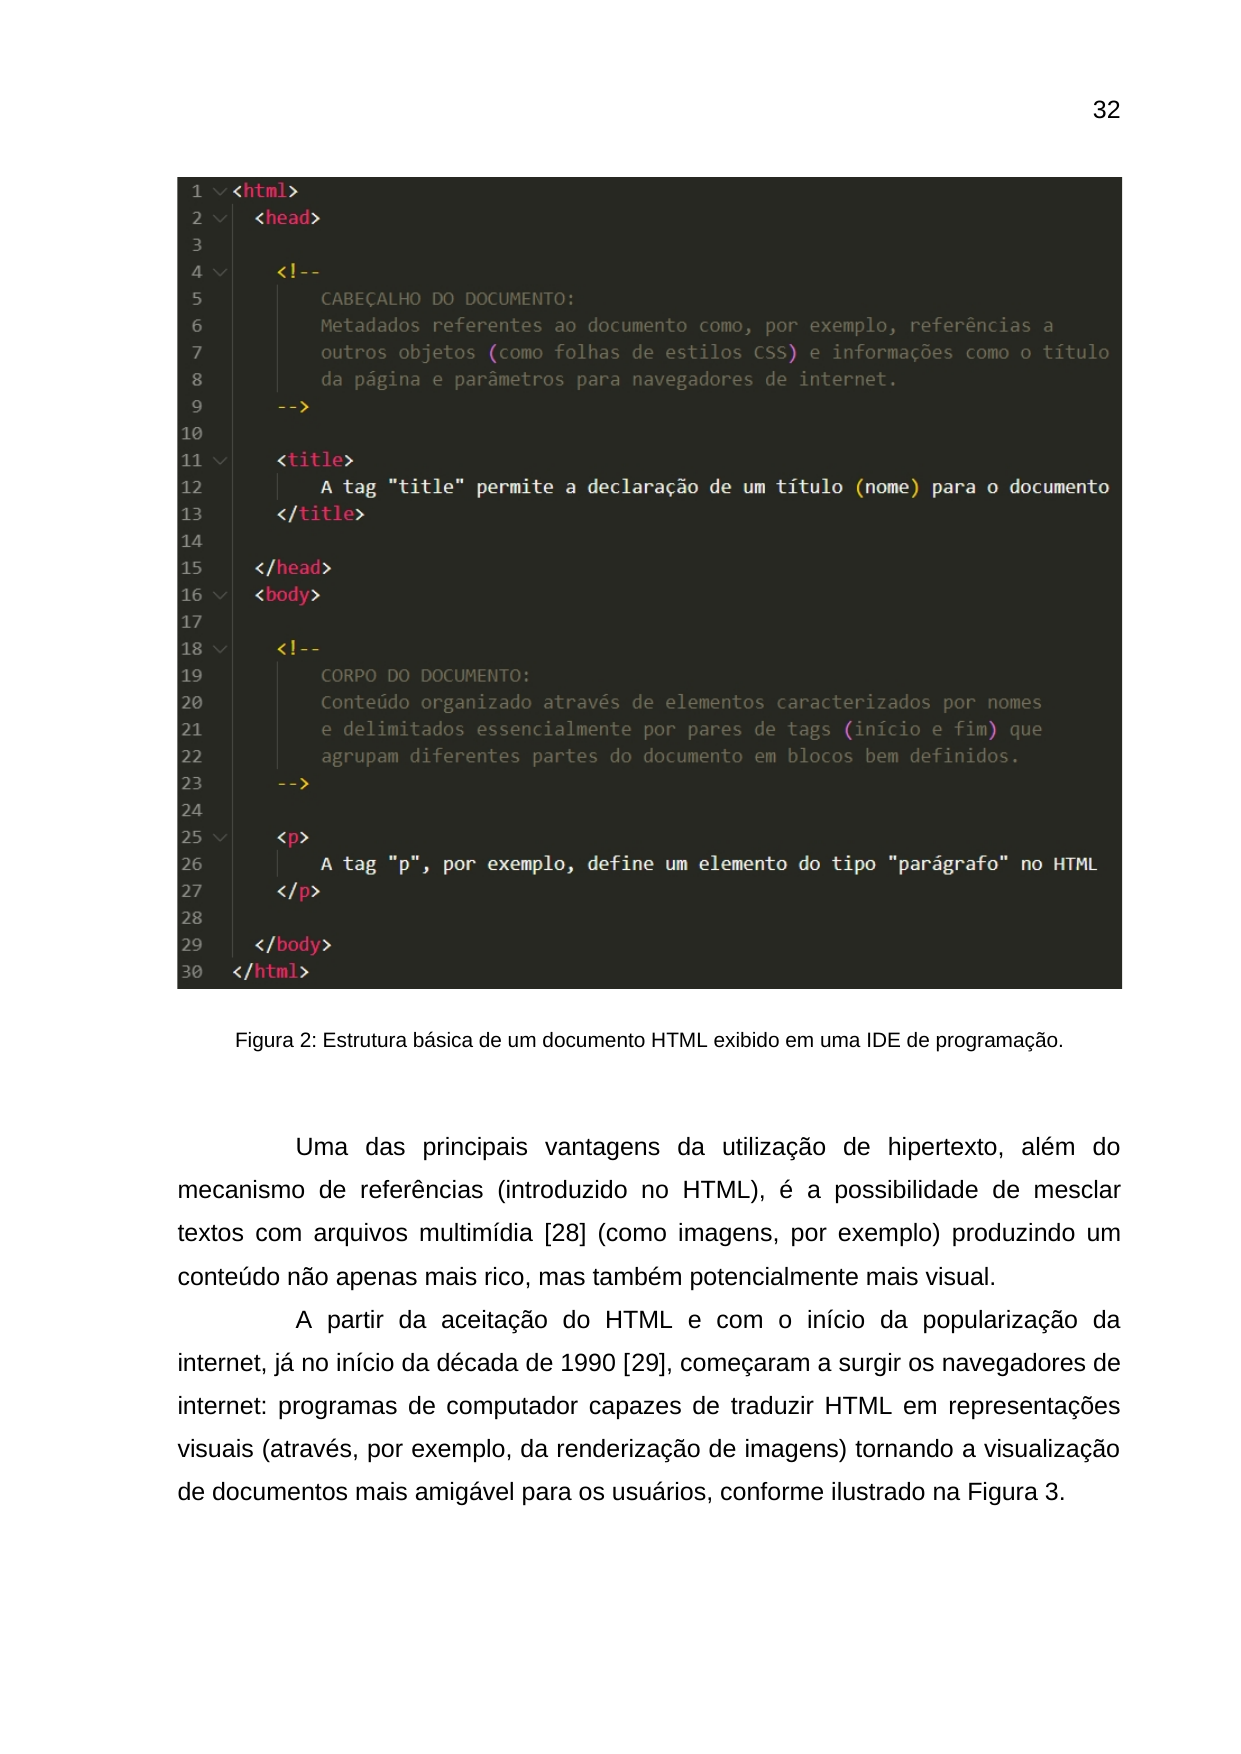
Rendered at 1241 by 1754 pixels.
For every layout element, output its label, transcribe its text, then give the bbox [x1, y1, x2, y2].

text Uma das principais vantagens da utilização de hipertexto, além do mecanismo de referências (introduzido no HTML), é a possibilidade de mesclar textos com arquivos multimídia [28] (como imagens, por exemplo) produzindo um conteúdo não apenas mais rico, mas também potencialmente mais visual. [177, 1132, 1122, 1290]
text A partir da aceitação do HTML e com o início da popularização da internet, já no início da década de 1990 [29], começaram a surgir os navegadores de internet: programas de computador capazes de traduzir HTML em representações visuais (através, por exemplo, da renderização de imagens) tornando a visualização de documentos mais amigável para os usuários, conforme ilustrado na Figura 3. [177, 1304, 1122, 1506]
picture [177, 177, 1123, 989]
text Figura 2: Estrutura básica de um documento HTML exibido em uma IDE de programação. [177, 1028, 1122, 1052]
